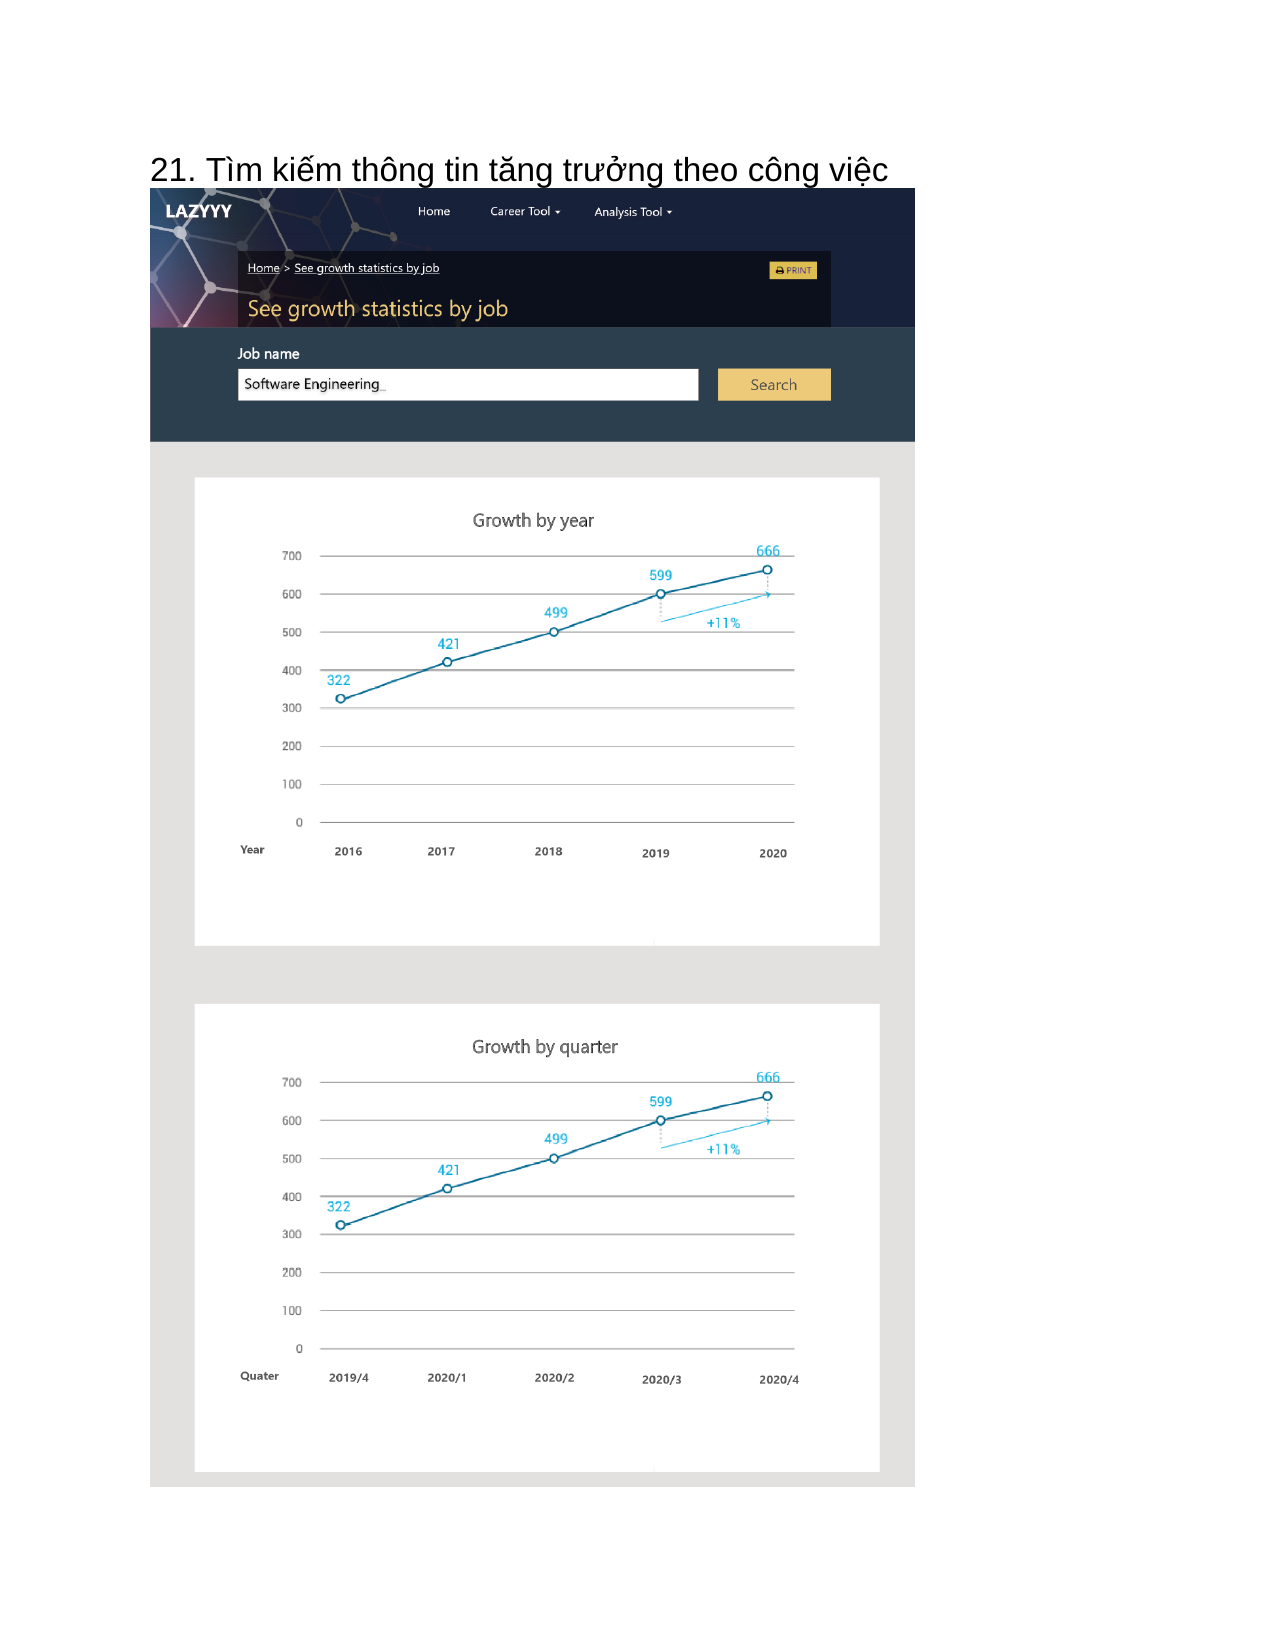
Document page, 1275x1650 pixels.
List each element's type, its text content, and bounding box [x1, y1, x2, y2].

picture [150, 188, 915, 1487]
